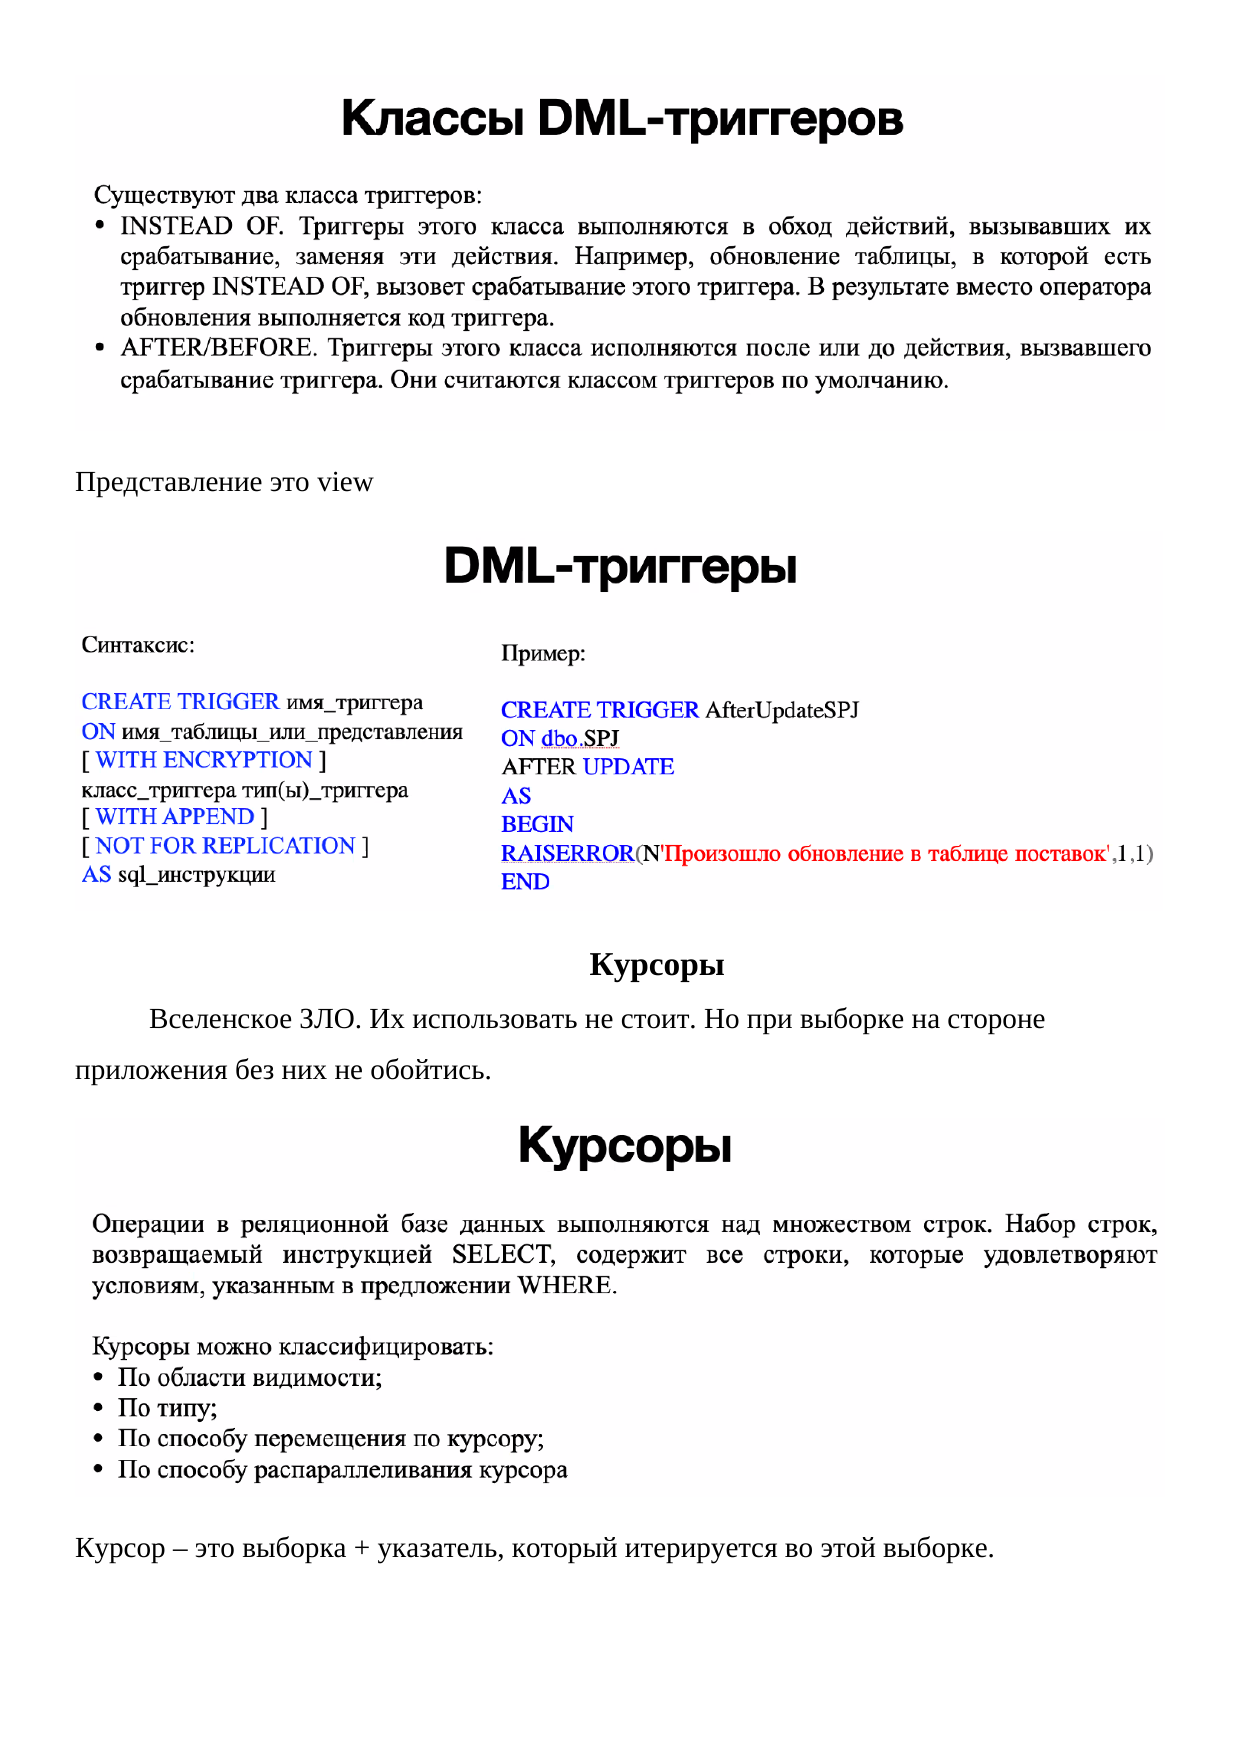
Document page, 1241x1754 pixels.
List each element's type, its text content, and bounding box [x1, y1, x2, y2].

picture [75, 1118, 1165, 1497]
picture [75, 75, 1165, 431]
text Курсор – это выборка + указатель, который итерируется во этой выборке. [75, 1530, 1165, 1564]
subtitle Курсоры [75, 944, 1165, 982]
text Вселенское ЗЛО. Их использовать не стоит. Но при выборке на стороне приложения без них не обойтись. [75, 1002, 1165, 1085]
text Представление это view [75, 464, 1165, 498]
picture [75, 531, 1164, 911]
